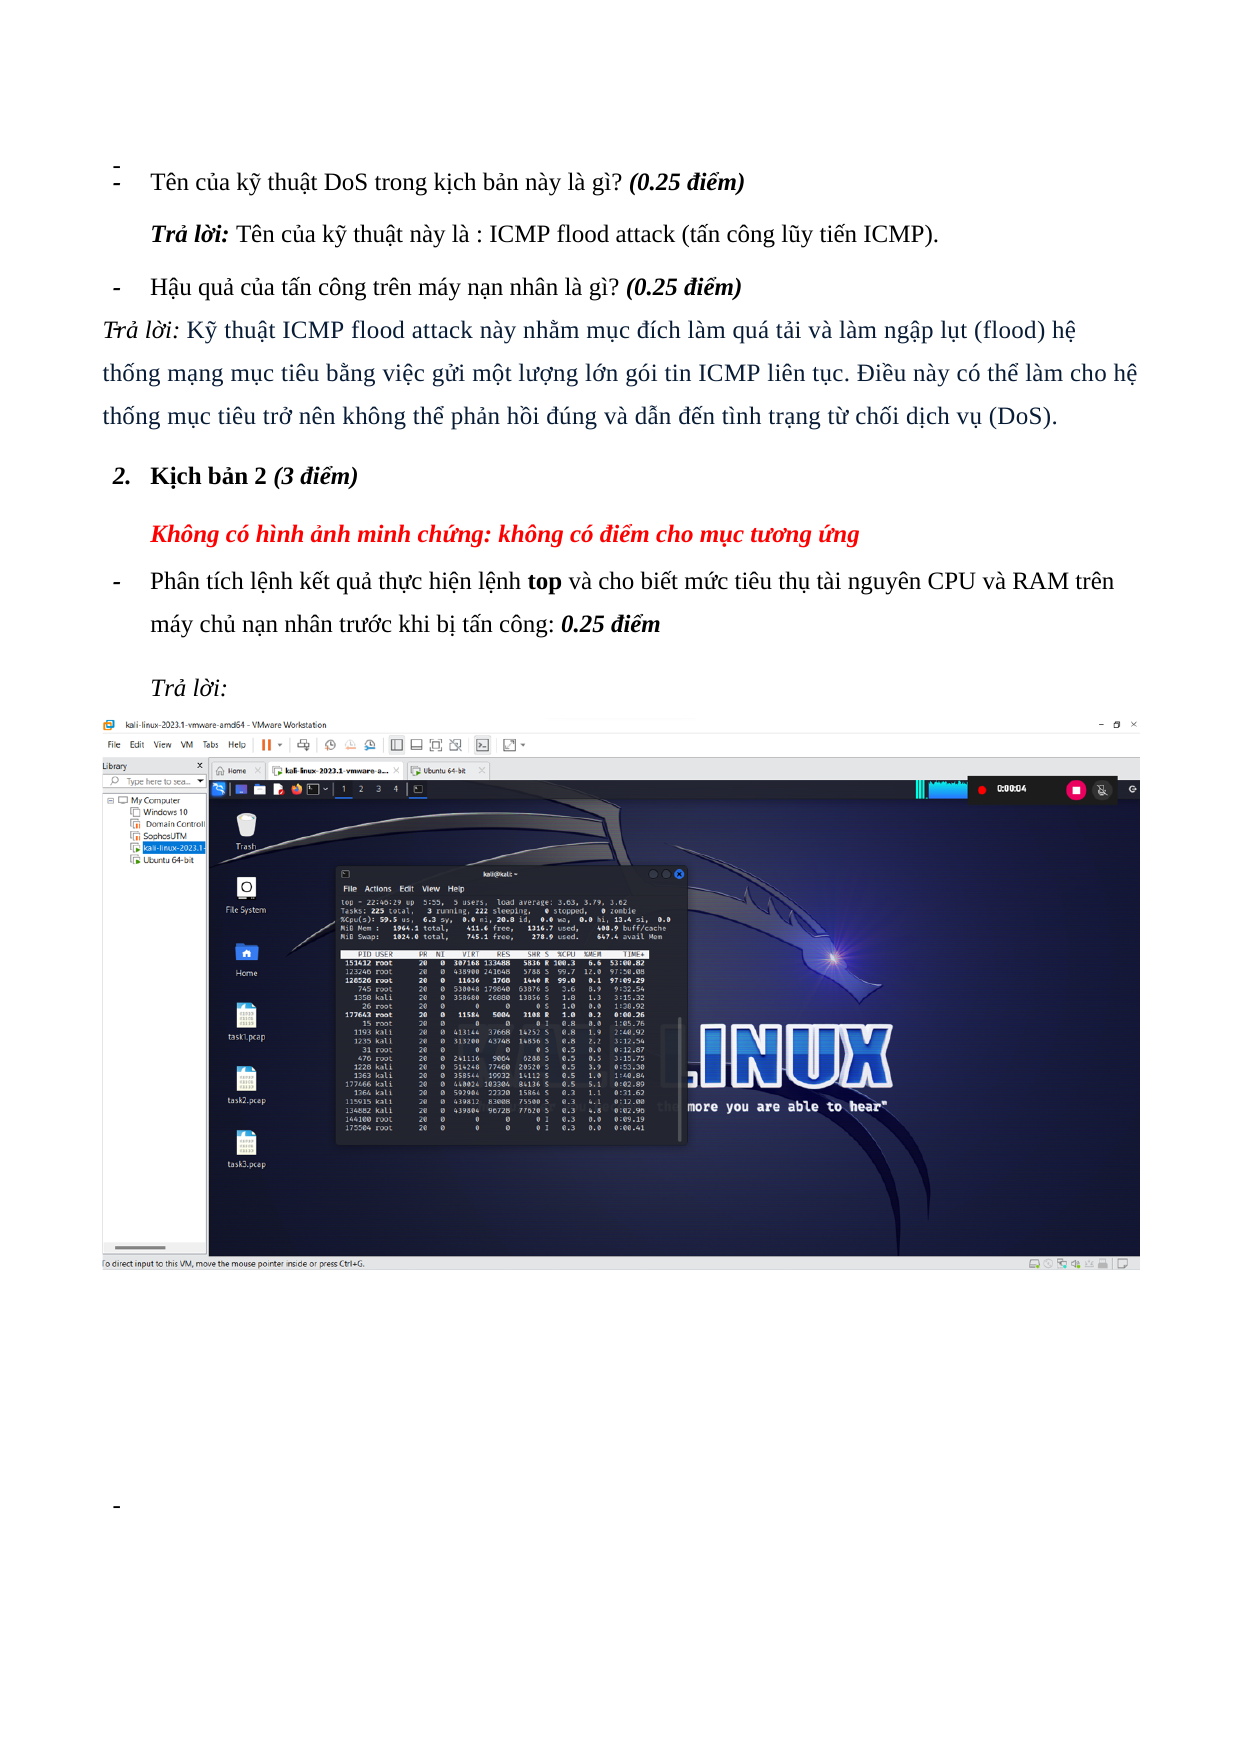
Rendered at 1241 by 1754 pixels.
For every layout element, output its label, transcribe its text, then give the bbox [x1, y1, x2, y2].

subtitle Không có hình ảnh minh chứng: không có điểm cho mục tương ứng [150, 519, 1140, 547]
picture [102, 716, 1140, 1270]
list Trả lời: Tên của kỹ thuật này là : ICMP flood attack (tấn công lũy tiến ICMP). [150, 219, 1140, 248]
list Kịch bản 2 (3 điểm) [113, 461, 1140, 490]
list Phân tích lệnh kết quả thực hiện lệnh top và cho biết mức tiêu thụ tài nguyên CPU và RAM trên máy chủ nạn nhân trước khi bị tấn công: 0.25 điểm [113, 566, 1129, 638]
list Hậu quả của tấn công trên máy nạn nhân là gì? (0.25 điểm) [113, 272, 1140, 301]
list Tên của kỹ thuật DoS trong kịch bản này là gì? (0.25 điểm) [113, 167, 1140, 196]
text Trả lời: Kỹ thuật ICMP flood attack này nhằm mục đích làm quá tải và làm ngập lụt (flood) hệ thống mạng mục tiêu bằng việc gửi một lượng lớn gói tin ICMP liên tục. Điều này có thể làm cho hệ thống mục tiêu trở nên không thể phản hồi đúng và dẫn đến tình trạng từ chối dịch vụ (DoS). [102, 315, 1140, 430]
text Trả lời: [150, 673, 1140, 702]
